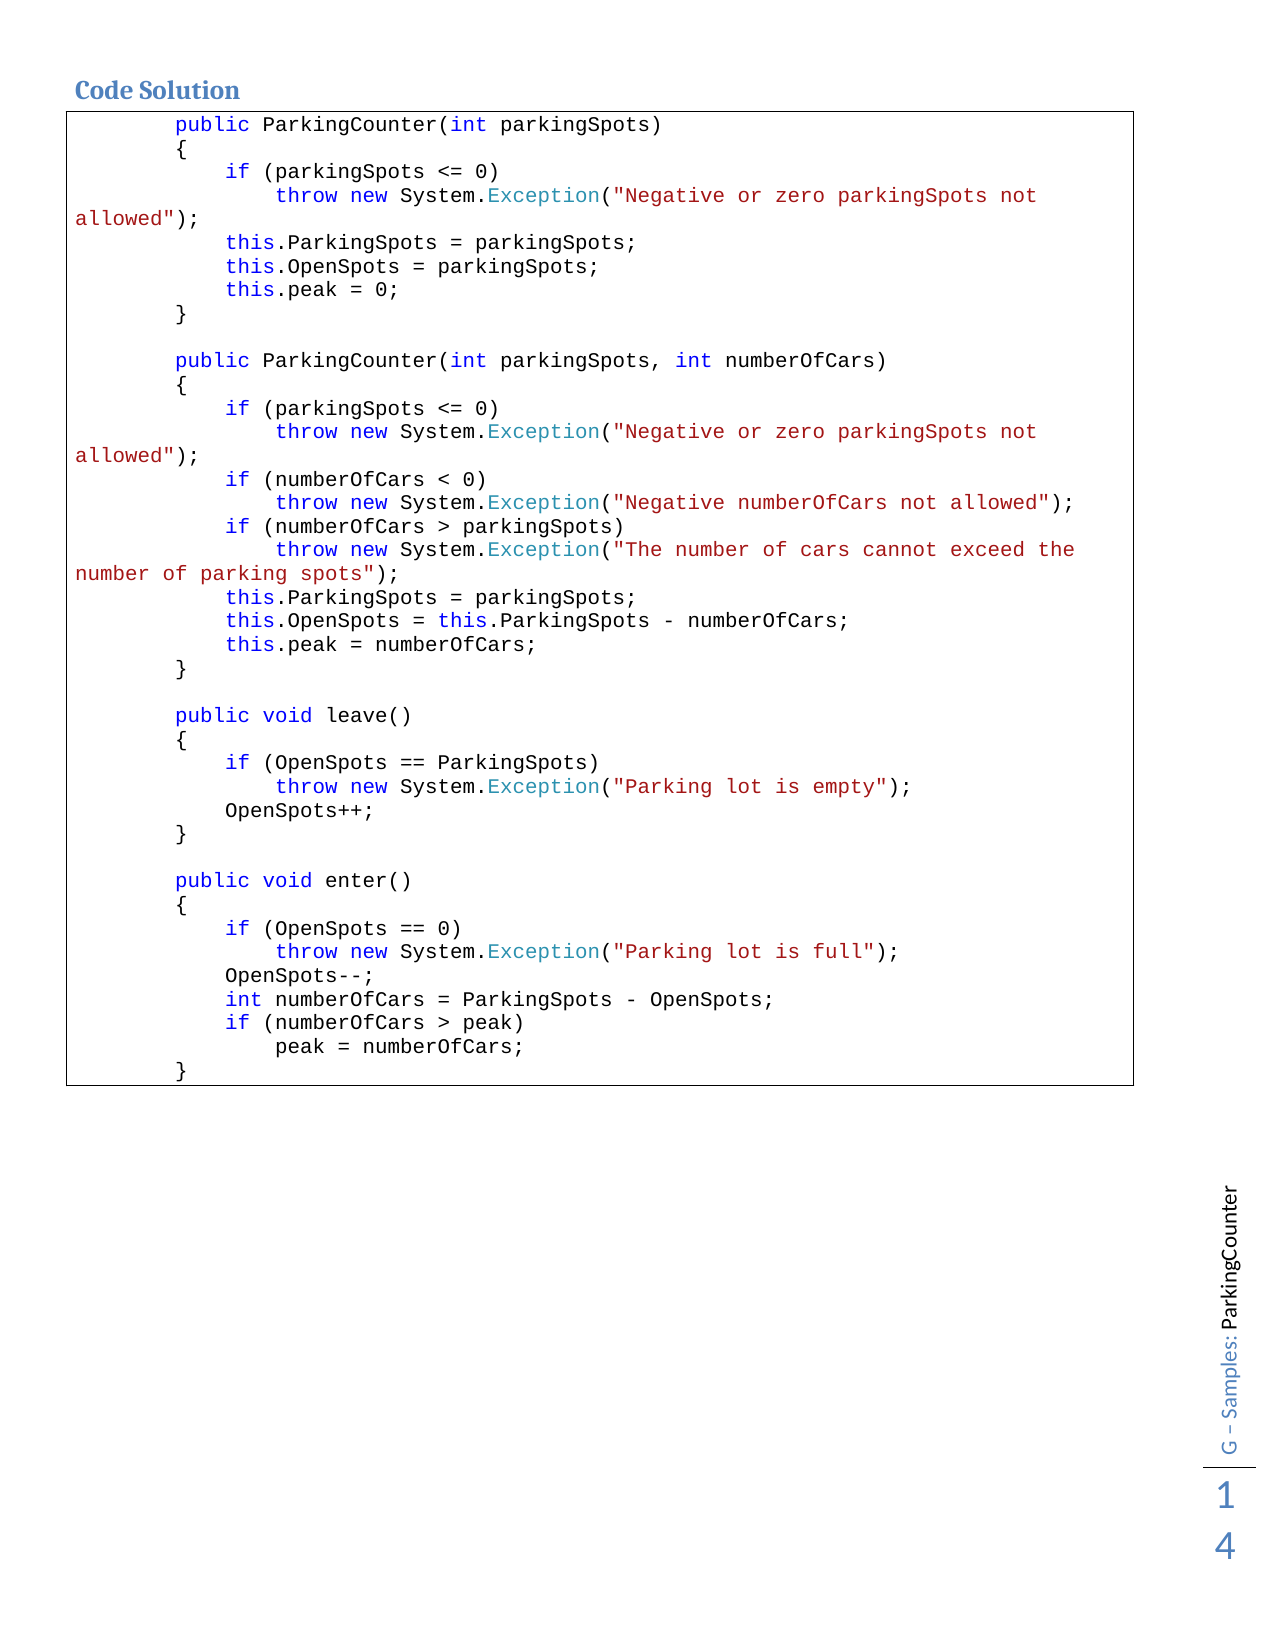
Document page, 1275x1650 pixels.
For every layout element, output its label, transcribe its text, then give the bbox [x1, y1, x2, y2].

text OpenSpots--; [75, 965, 1125, 989]
text OpenSpots++; [75, 799, 1125, 823]
text throw new System.Exception("Negative or zero parkingSpots not allowed"); [75, 421, 1125, 468]
text if (OpenSpots == 0) [75, 918, 1125, 941]
text this.OpenSpots = parkingSpots; [75, 256, 1125, 279]
text this.ParkingSpots = parkingSpots; [75, 232, 1125, 256]
text throw new System.Exception("Parking lot is full"); [75, 941, 1125, 965]
text peak = numberOfCars; [75, 1036, 1125, 1057]
text public ParkingCounter(int parkingSpots, int numberOfCars) [75, 350, 1125, 374]
subtitle Code Solution [75, 75, 1125, 106]
text if (parkingSpots <= 0) [75, 161, 1125, 185]
text throw new System.Exception("Negative numberOfCars not allowed"); [75, 492, 1125, 516]
text int numberOfCars = ParkingSpots - OpenSpots; [75, 989, 1125, 1012]
text this.ParkingSpots = parkingSpots; [75, 587, 1125, 610]
text if (numberOfCars < 0) [75, 468, 1125, 492]
text if (numberOfCars > peak) [75, 1012, 1125, 1036]
text if (parkingSpots <= 0) [75, 398, 1125, 421]
text if (numberOfCars > parkingSpots) [75, 516, 1125, 539]
text { [75, 374, 1125, 398]
text public void enter() [75, 871, 1125, 894]
text throw new System.Exception("Parking lot is empty"); [75, 776, 1125, 799]
text { [75, 729, 1125, 752]
text { [75, 137, 1125, 161]
text } [67, 1057, 1133, 1085]
text } [75, 658, 1125, 681]
text } [75, 823, 1125, 847]
text public void leave() [75, 705, 1125, 729]
text public ParkingCounter(int parkingSpots) [67, 112, 1133, 137]
text this.OpenSpots = this.ParkingSpots - numberOfCars; [75, 610, 1125, 634]
text { [75, 894, 1125, 918]
text this.peak = numberOfCars; [75, 634, 1125, 658]
text throw new System.Exception("Negative or zero parkingSpots not allowed"); [75, 185, 1125, 232]
text this.peak = 0; [75, 279, 1125, 303]
text } [75, 303, 1125, 327]
text throw new System.Exception("The number of cars cannot exceed the number of parking spots"); [75, 539, 1125, 587]
text if (OpenSpots == ParkingSpots) [75, 752, 1125, 776]
